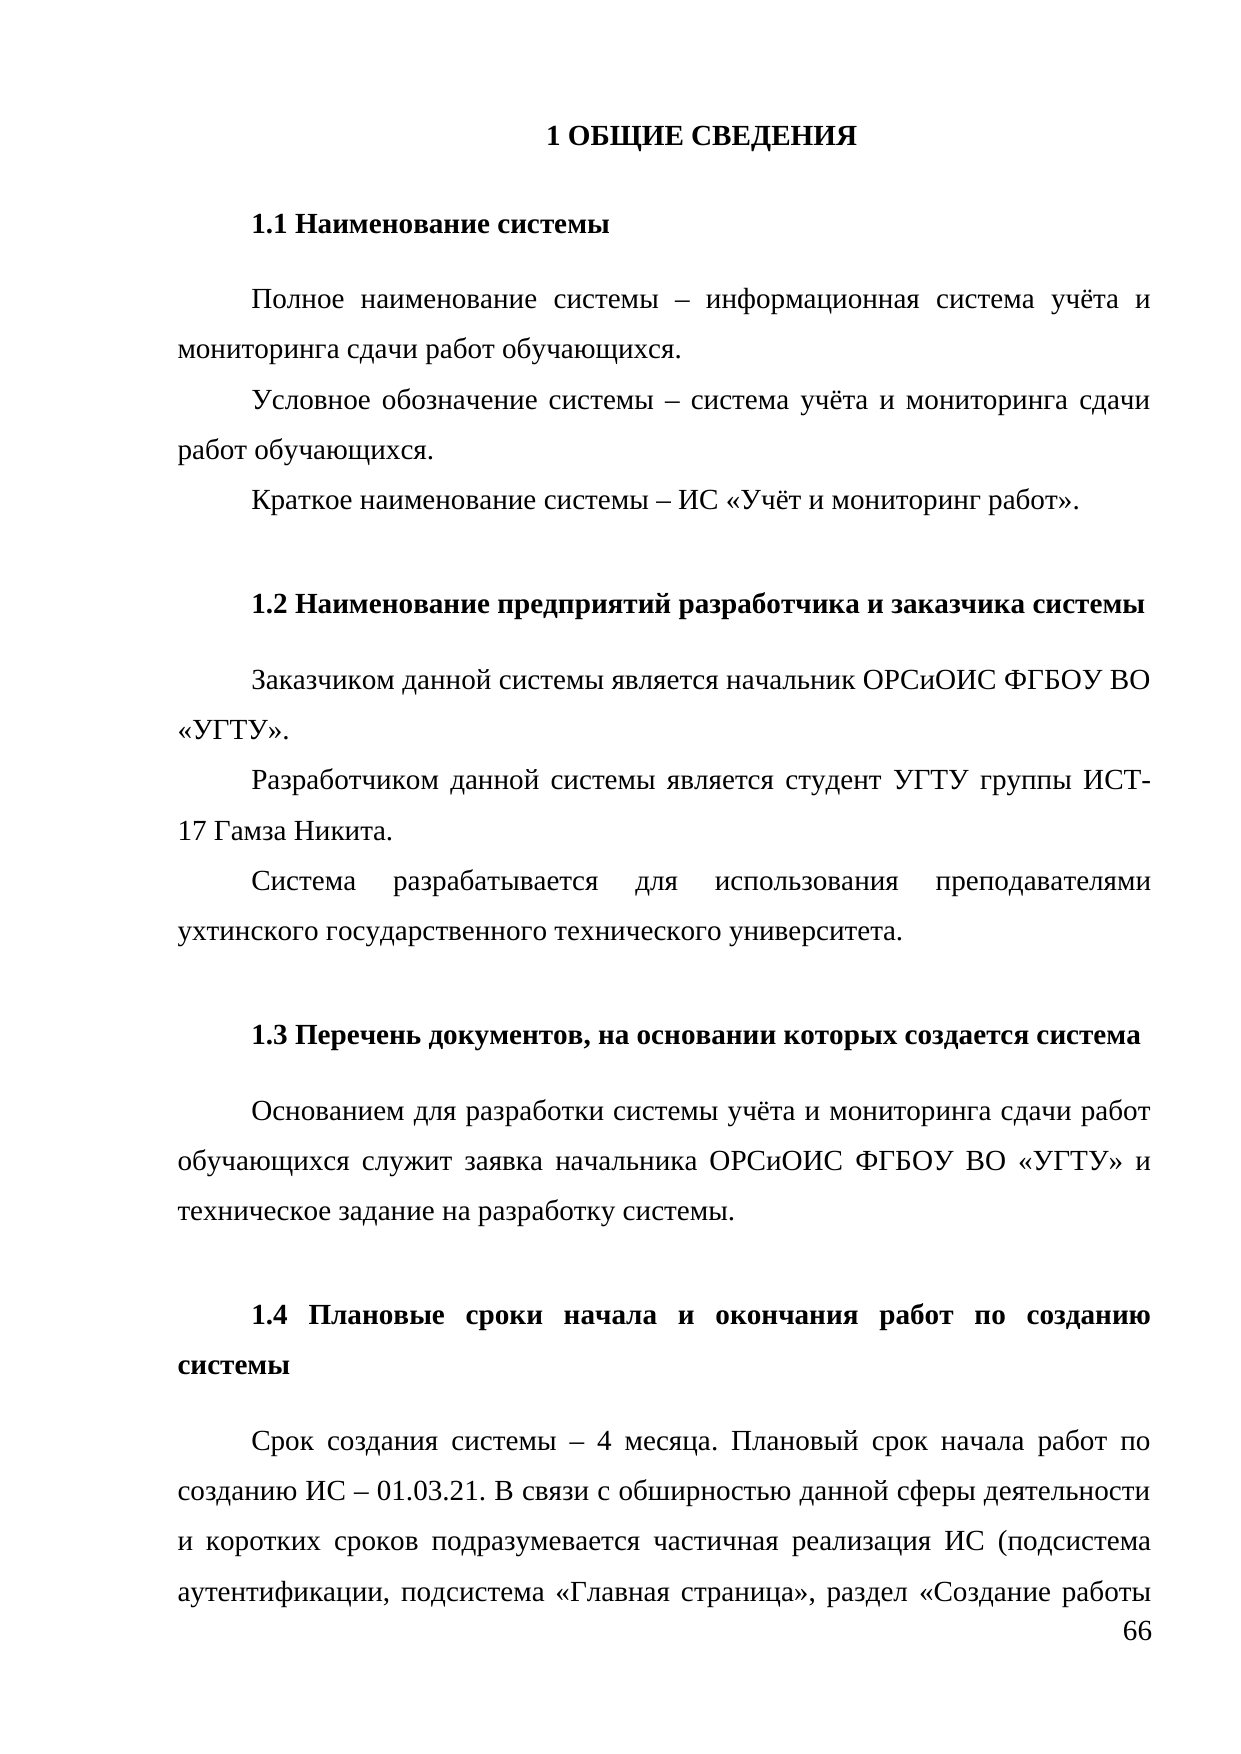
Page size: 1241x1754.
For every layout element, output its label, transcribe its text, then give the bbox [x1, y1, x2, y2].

text Основанием для разработки системы учёта и мониторинга сдачи работ обучающихся служит заявка начальника ОРСиОИС ФГБОУ ВО «УГТУ» и техническое задание на разработку системы. [177, 1093, 1152, 1227]
text Система разрабатывается для использования преподавателями ухтинского государственного технического университета. [177, 863, 1152, 947]
text 1.3 Перечень документов, на основании которых создается система [177, 1017, 1152, 1051]
text Разработчиком данной системы является студент УГТУ группы ИСТ-17 Гамза Никита. [177, 762, 1152, 846]
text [177, 1423, 1152, 1607]
text 1.2 Наименование предприятий разработчика и заказчика системы [177, 586, 1152, 620]
text Краткое наименование системы – ИС «Учёт и мониторинг работ». [177, 482, 1152, 516]
text Условное обозначение системы – система учёта и мониторинга сдачи работ обучающихся. [177, 382, 1152, 466]
text 1.1 Наименование системы [177, 206, 1152, 239]
text 1 ОБЩИЕ СВЕДЕНИЯ [177, 118, 1152, 152]
text 1.4 Плановые сроки начала и окончания работ по созданию системы [177, 1297, 1152, 1381]
text Заказчиком данной системы является начальник ОРСиОИС ФГБОУ ВО «УГТУ». [177, 662, 1152, 746]
text Полное наименование системы – информационная система учёта и мониторинга сдачи работ обучающихся. [177, 281, 1152, 365]
